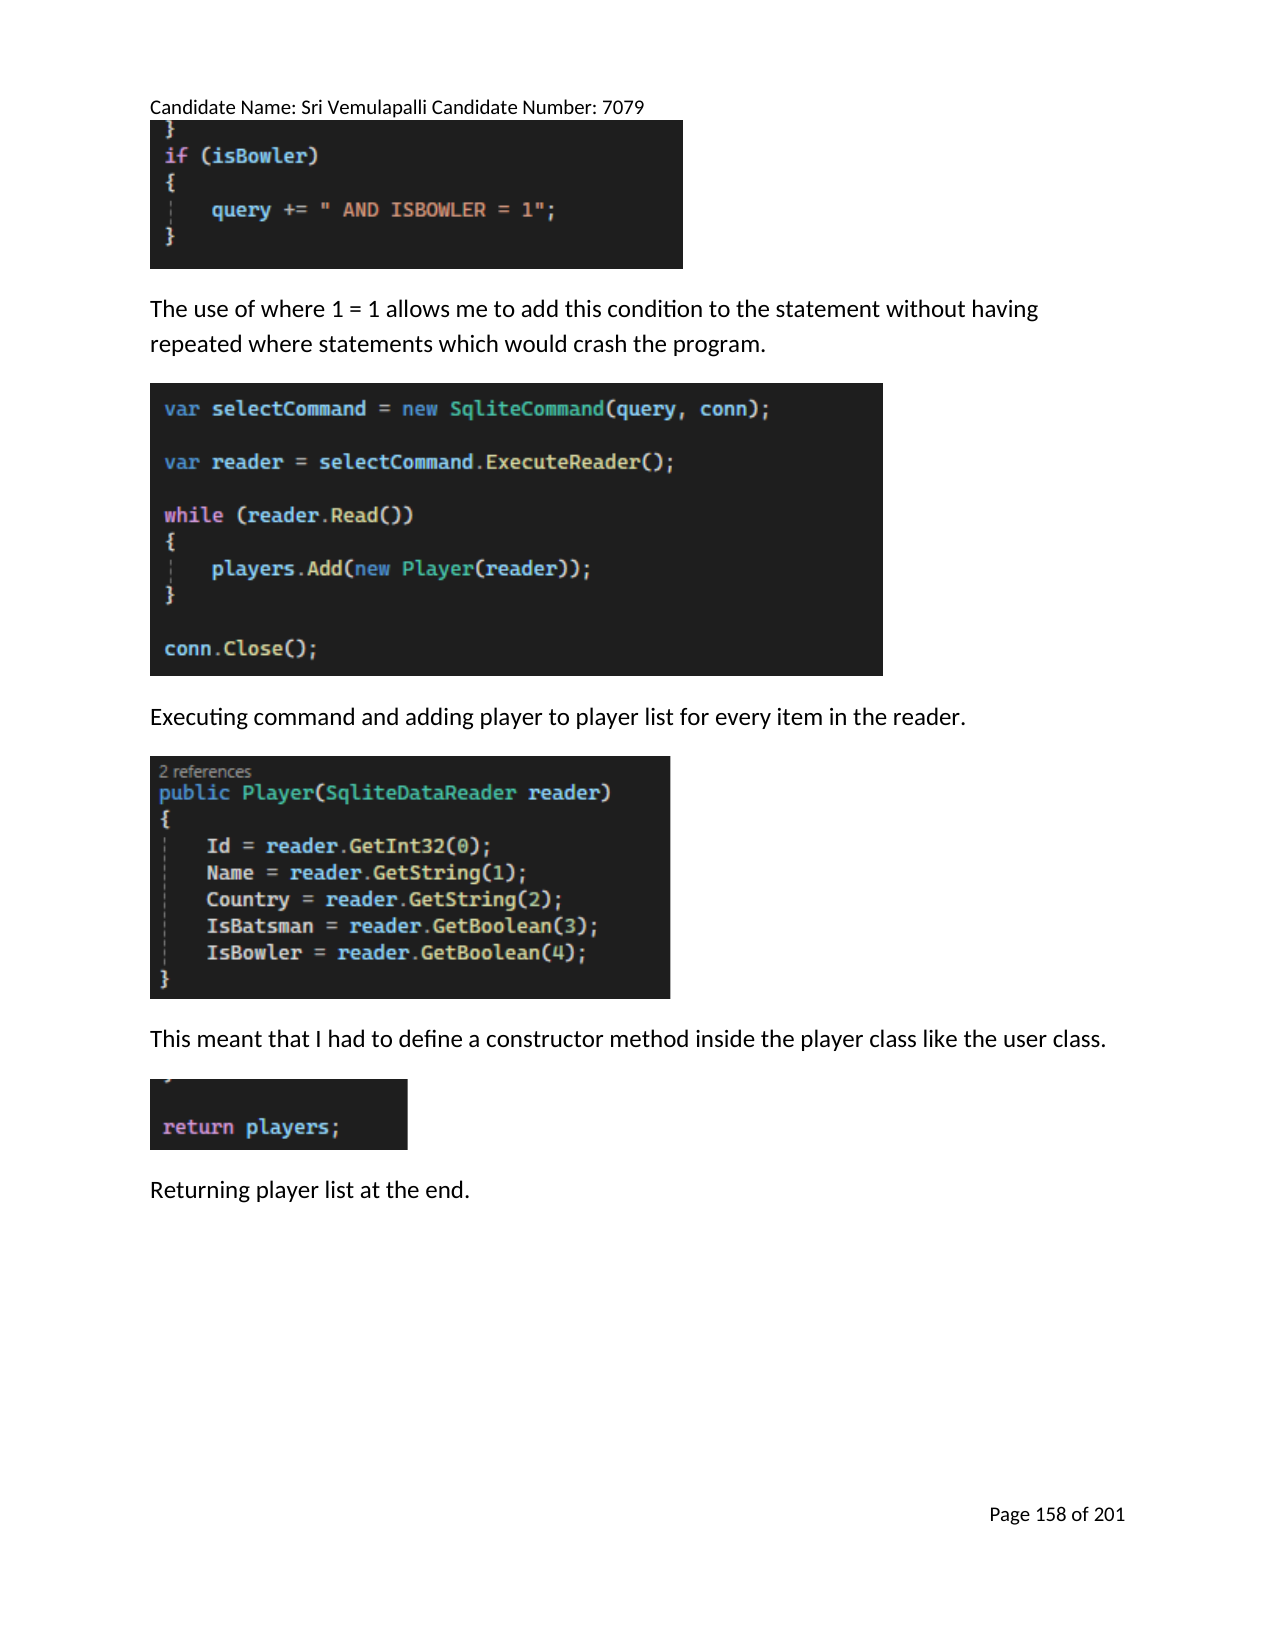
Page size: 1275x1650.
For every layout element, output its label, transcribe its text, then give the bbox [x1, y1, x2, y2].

picture [150, 756, 671, 999]
picture [150, 120, 683, 269]
text This meant that I had to define a constructor method inside the player class like the user class. [150, 1023, 1125, 1054]
text Returning player list at the end. [150, 1174, 1125, 1204]
picture [150, 1079, 408, 1150]
picture [150, 383, 883, 676]
text Executing command and adding player to player list for every item in the reader. [150, 701, 1125, 731]
text The use of where 1 = 1 allows me to add this condition to the statement without having repeated where statements which would crash the program. [150, 293, 1125, 358]
